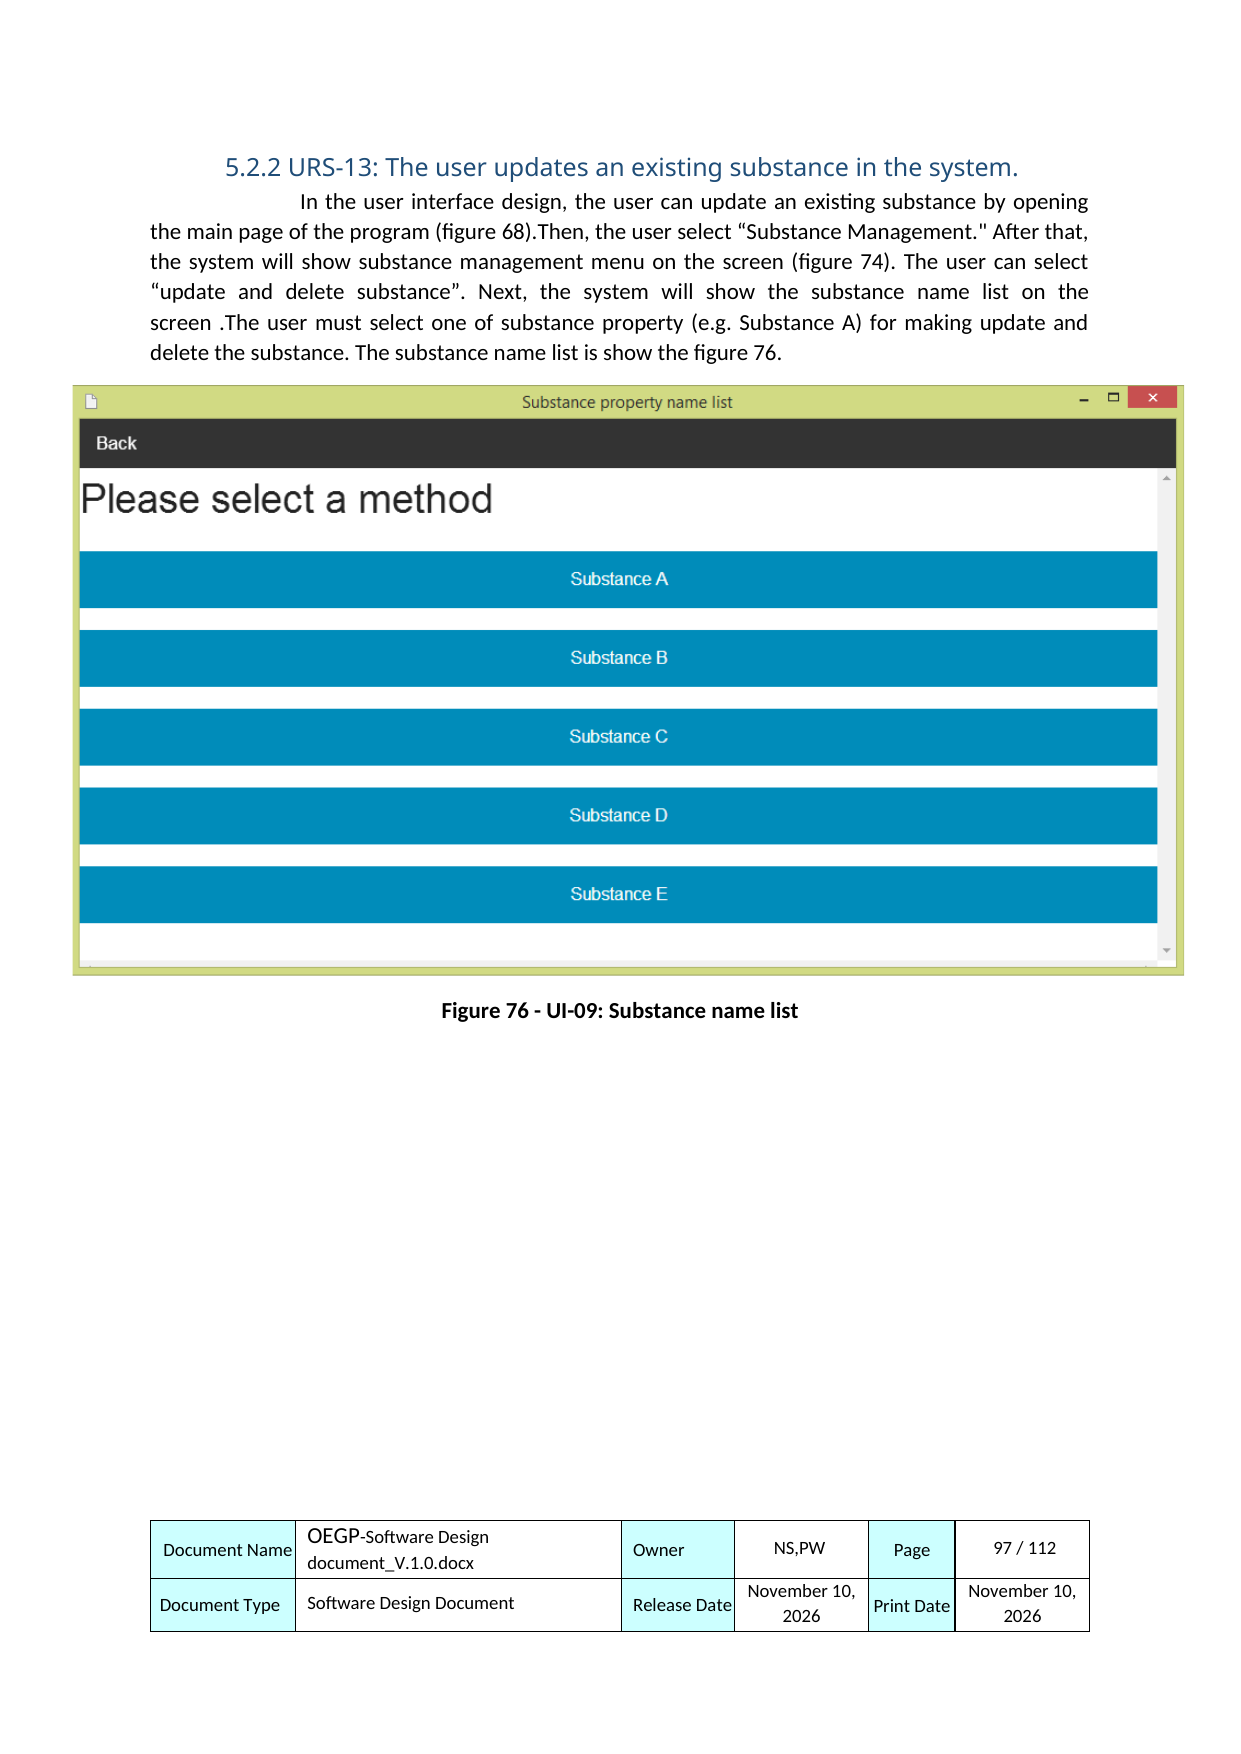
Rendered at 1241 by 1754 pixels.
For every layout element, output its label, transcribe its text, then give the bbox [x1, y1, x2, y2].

picture [71, 385, 1184, 976]
text Figure 76 - UI-09: Substance name list [150, 976, 1090, 1024]
text In the user interface design, the user can update an existing substance by opening the main page of the program (figure 68).Then, the user select “Substance Management." After that, the system will show substance management menu on the screen (figure 74). The user can select “update and delete substance”. Next, the system will show the substance name list on the screen .The user must select one of substance property (e.g. Substance A) for making update and delete the substance. The substance name list is show the figure 76. [150, 187, 1090, 366]
subtitle 5.2.2 URS-13: The user updates an existing substance in the system. [150, 150, 1090, 184]
